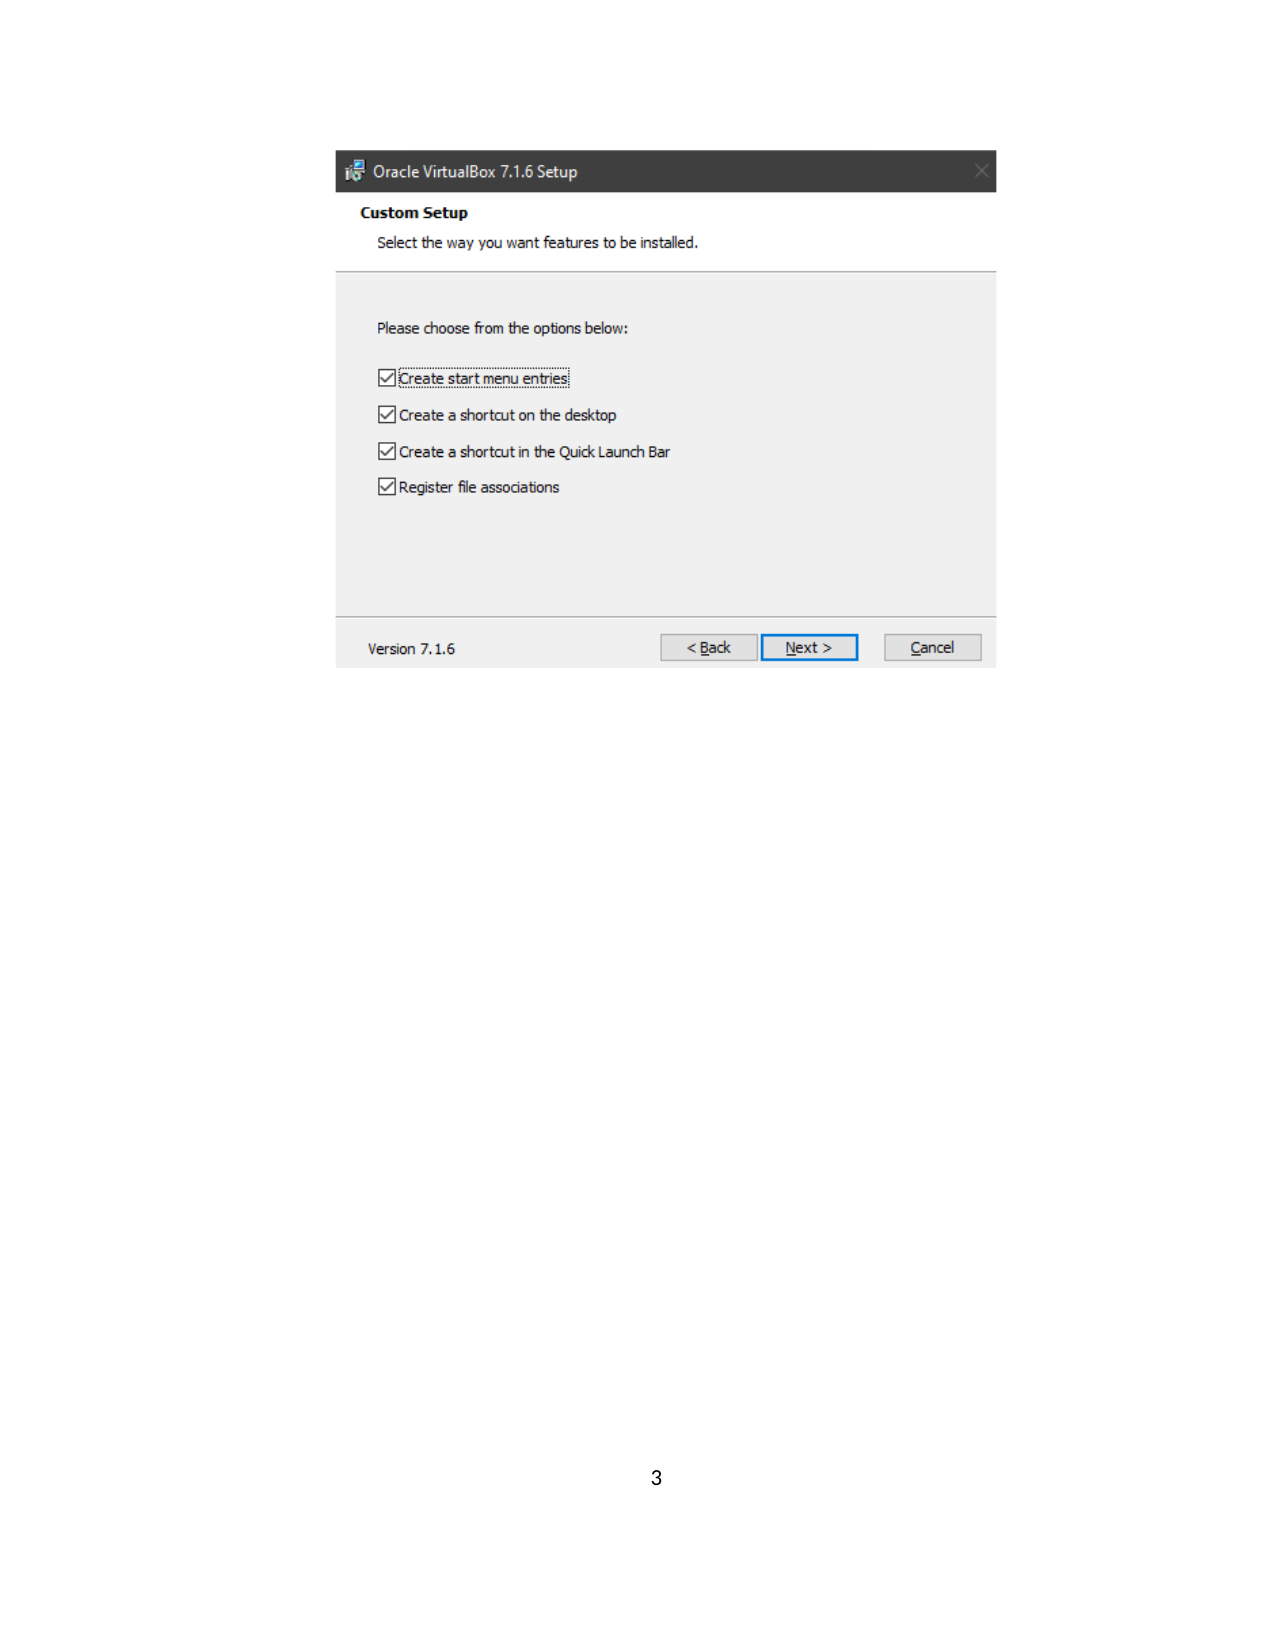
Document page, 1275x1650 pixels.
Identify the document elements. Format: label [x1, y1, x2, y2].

picture [335, 150, 997, 668]
